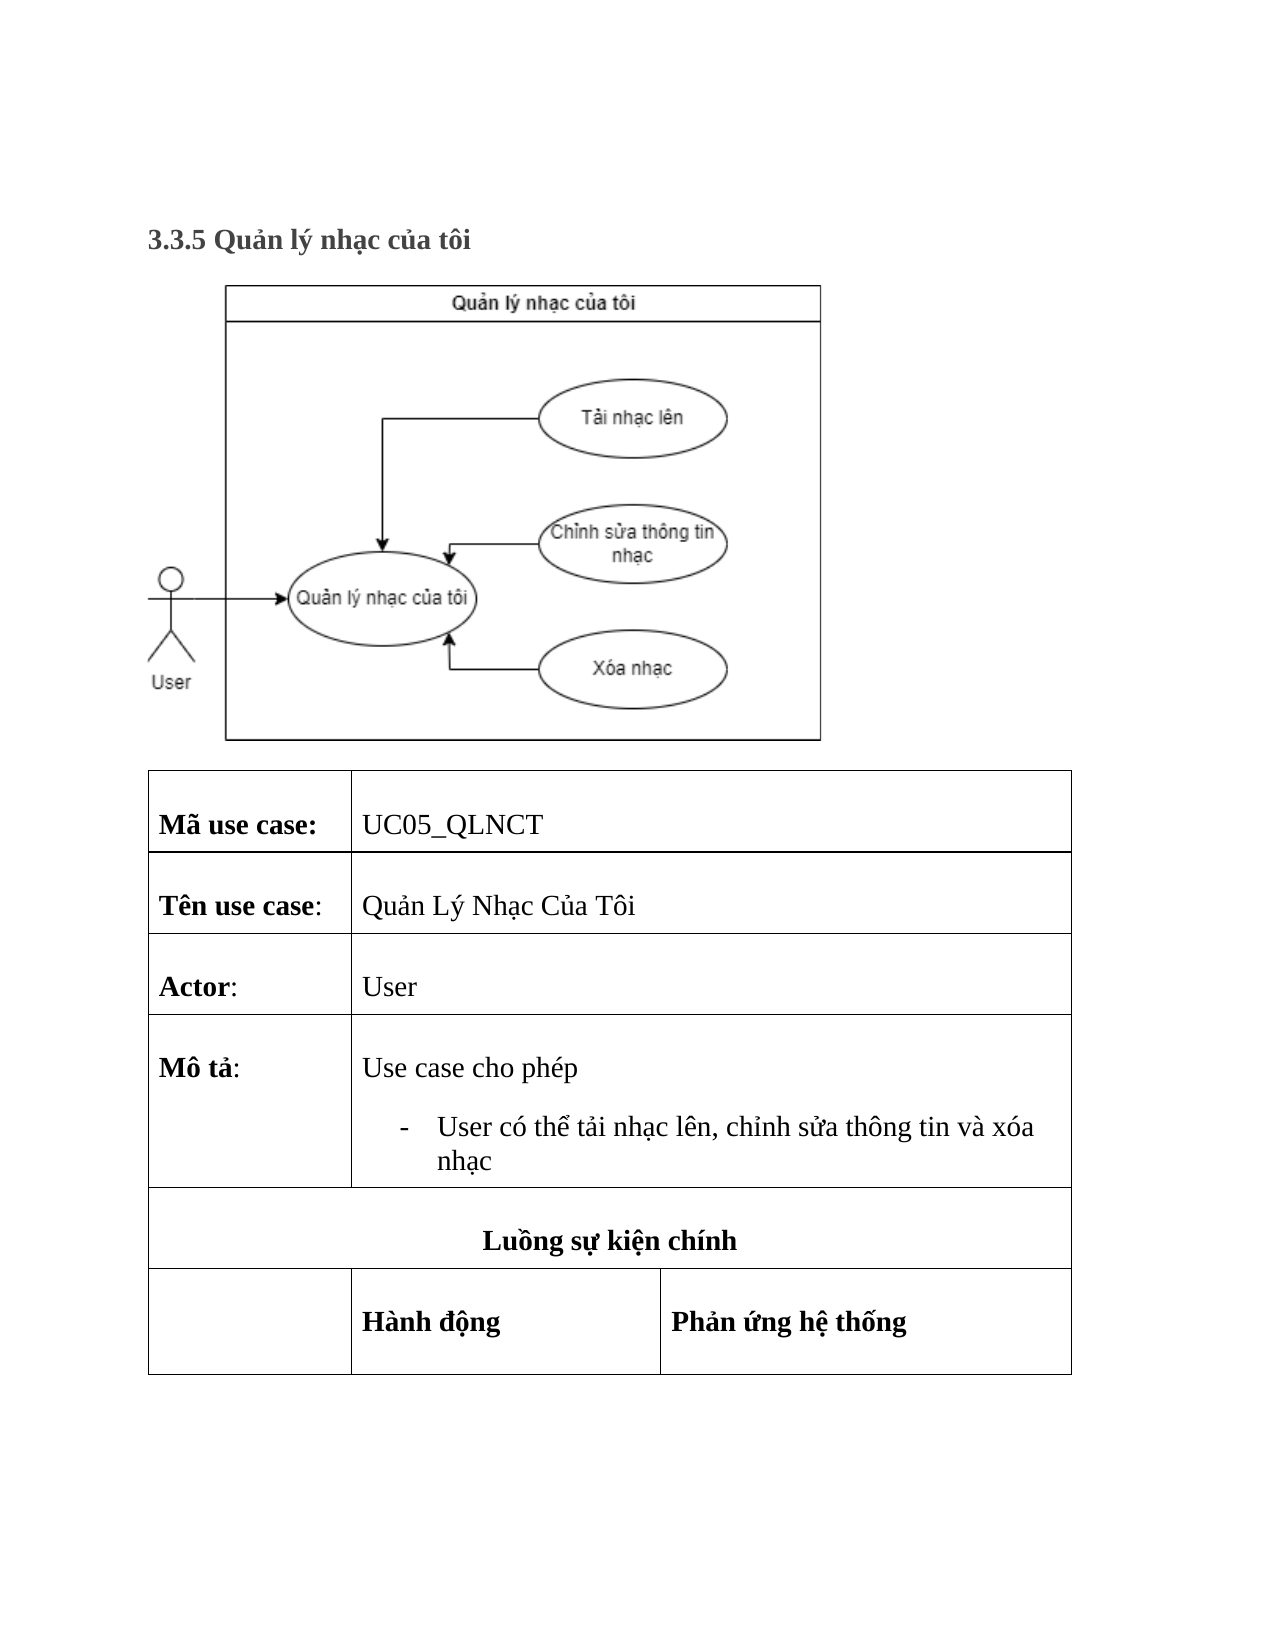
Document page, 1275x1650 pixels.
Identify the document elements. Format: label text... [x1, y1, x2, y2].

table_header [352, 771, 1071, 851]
subtitle 3.3.5 Quản lý nhạc của tôi [148, 222, 1125, 255]
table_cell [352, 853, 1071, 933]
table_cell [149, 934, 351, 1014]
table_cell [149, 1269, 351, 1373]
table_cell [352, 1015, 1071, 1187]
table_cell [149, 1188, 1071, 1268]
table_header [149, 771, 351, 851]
picture [147, 285, 822, 741]
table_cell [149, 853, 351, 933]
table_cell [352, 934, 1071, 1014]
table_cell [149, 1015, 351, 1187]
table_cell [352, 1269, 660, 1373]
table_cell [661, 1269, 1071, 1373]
